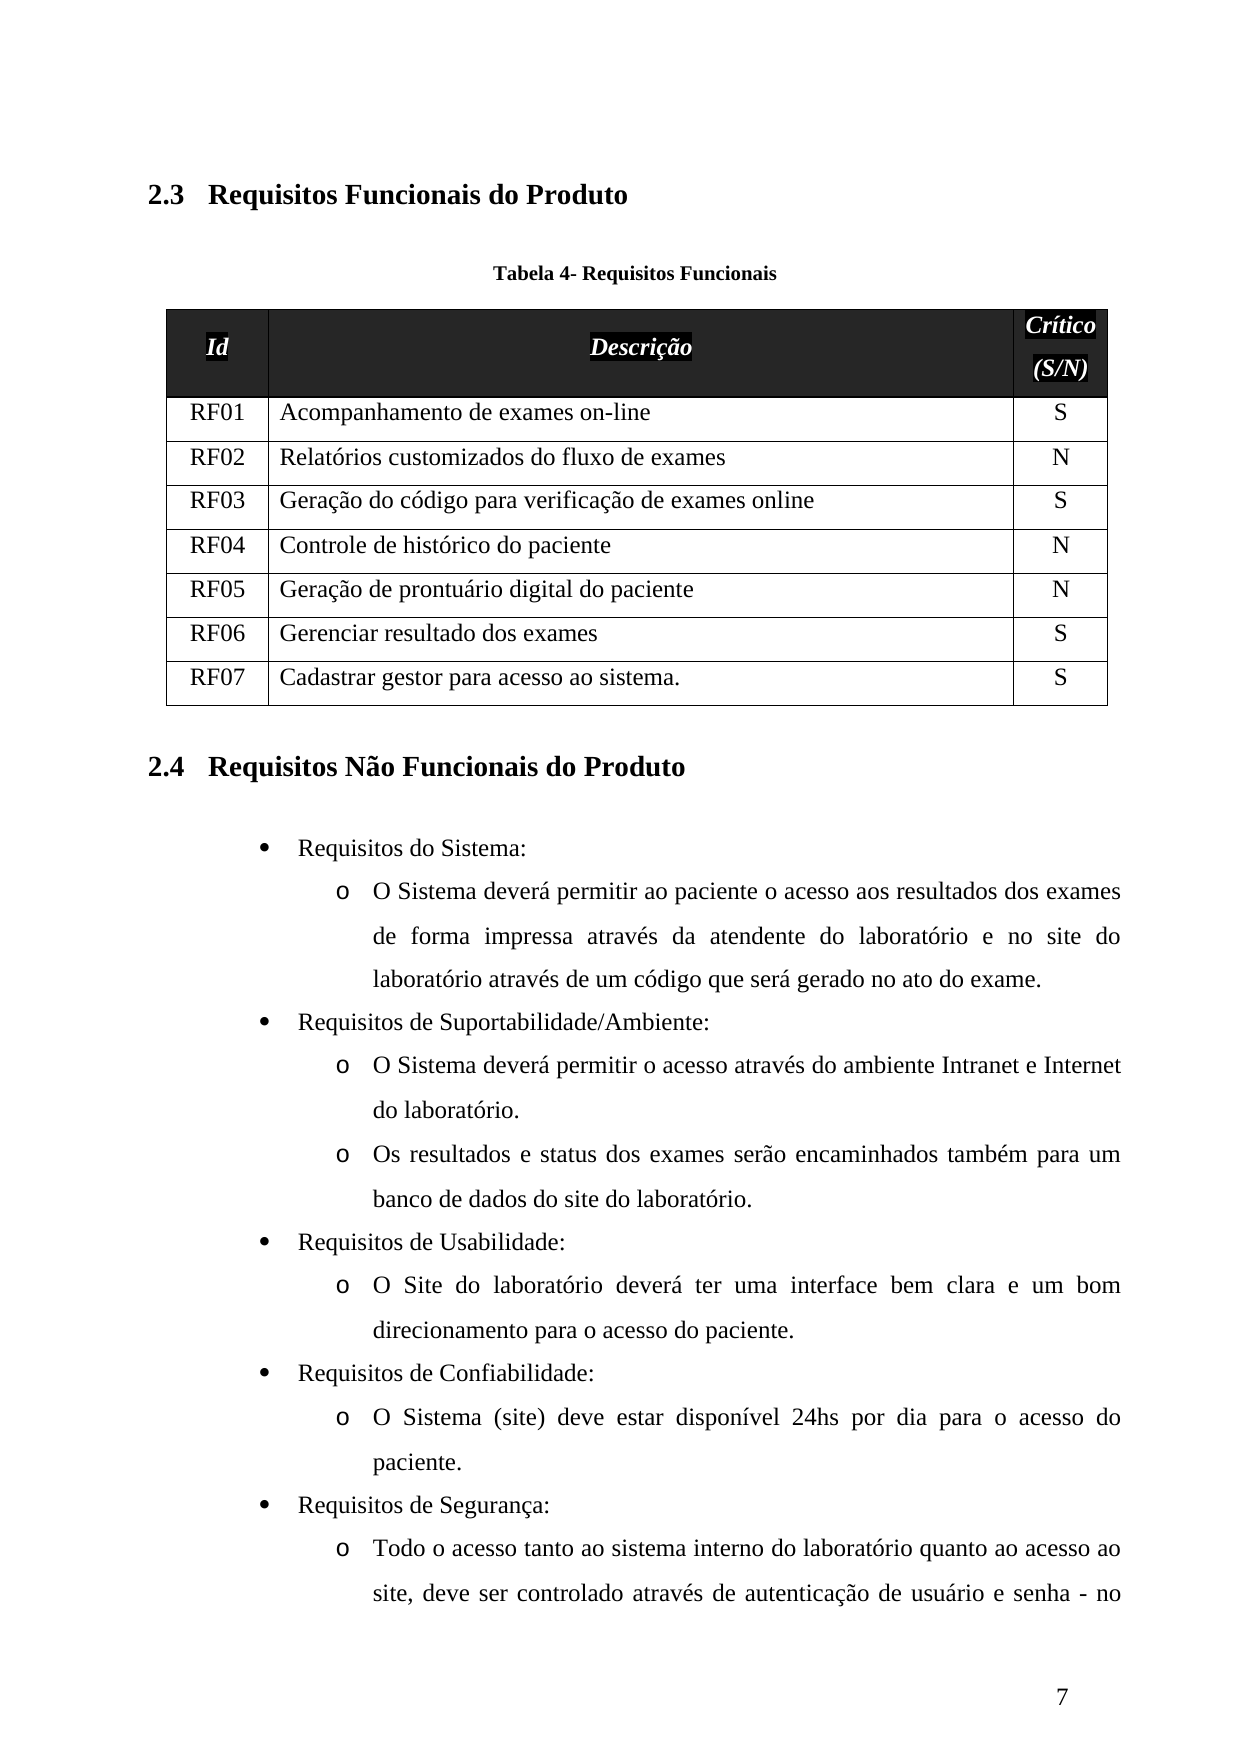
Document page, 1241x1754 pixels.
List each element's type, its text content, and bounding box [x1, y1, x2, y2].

table_cell Gerenciar resultado dos exames [269, 618, 1013, 661]
table_cell RF03 [167, 486, 268, 529]
table_cell Relatórios customizados do fluxo de exames [269, 442, 1013, 484]
table_header Descrição [269, 310, 1013, 396]
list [335, 1533, 1122, 1607]
table_cell N [1014, 530, 1107, 573]
table_cell RF04 [167, 530, 268, 573]
list Os resultados e status dos exames serão encaminhados também para um banco de dados do site do laboratório. [335, 1139, 1122, 1213]
table_cell N [1014, 442, 1107, 484]
table_cell S [1014, 486, 1107, 529]
table_header Crítico (S/N) [1014, 310, 1107, 396]
list O Sistema deverá permitir o acesso através do ambiente Intranet e Internet do laboratório. [335, 1050, 1122, 1124]
list Requisitos de Confiabilidade: [260, 1358, 1122, 1387]
table_cell RF06 [167, 618, 268, 661]
list Requisitos de Suportabilidade/Ambiente: [260, 1007, 1122, 1036]
table_cell RF05 [167, 574, 268, 617]
list Requisitos de Segurança: [260, 1490, 1122, 1519]
list O Site do laboratório deverá ter uma interface bem clara e um bom direcionamento para o acesso do paciente. [335, 1270, 1122, 1344]
list Requisitos de Usabilidade: [260, 1227, 1122, 1256]
table_cell N [1014, 574, 1107, 617]
table_cell S [1014, 662, 1107, 705]
table_cell S [1014, 398, 1107, 441]
table_cell RF02 [167, 442, 268, 484]
table_cell Geração do código para verificação de exames online [269, 486, 1013, 529]
list Requisitos do Sistema: [260, 833, 1122, 861]
table_cell RF01 [167, 398, 268, 441]
list O Sistema (site) deve estar disponível 24hs por dia para o acesso do paciente. [335, 1402, 1122, 1476]
table_cell Cadastrar gestor para acesso ao sistema. [269, 662, 1013, 705]
subtitle Requisitos Funcionais do Produto [148, 177, 1122, 211]
table_cell S [1014, 618, 1107, 661]
table_cell Controle de histórico do paciente [269, 530, 1013, 573]
subtitle Requisitos Não Funcionais do Produto [148, 749, 1122, 783]
table_cell Acompanhamento de exames on-line [269, 398, 1013, 441]
table_cell RF07 [167, 662, 268, 705]
table_cell Geração de prontuário digital do paciente [269, 574, 1013, 617]
list O Sistema deverá permitir ao paciente o acesso aos resultados dos exames de forma impressa através da atendente do laboratório e no site do laboratório através de um código que será gerado no ato do exame. [335, 876, 1122, 993]
table_header Id [167, 310, 268, 396]
